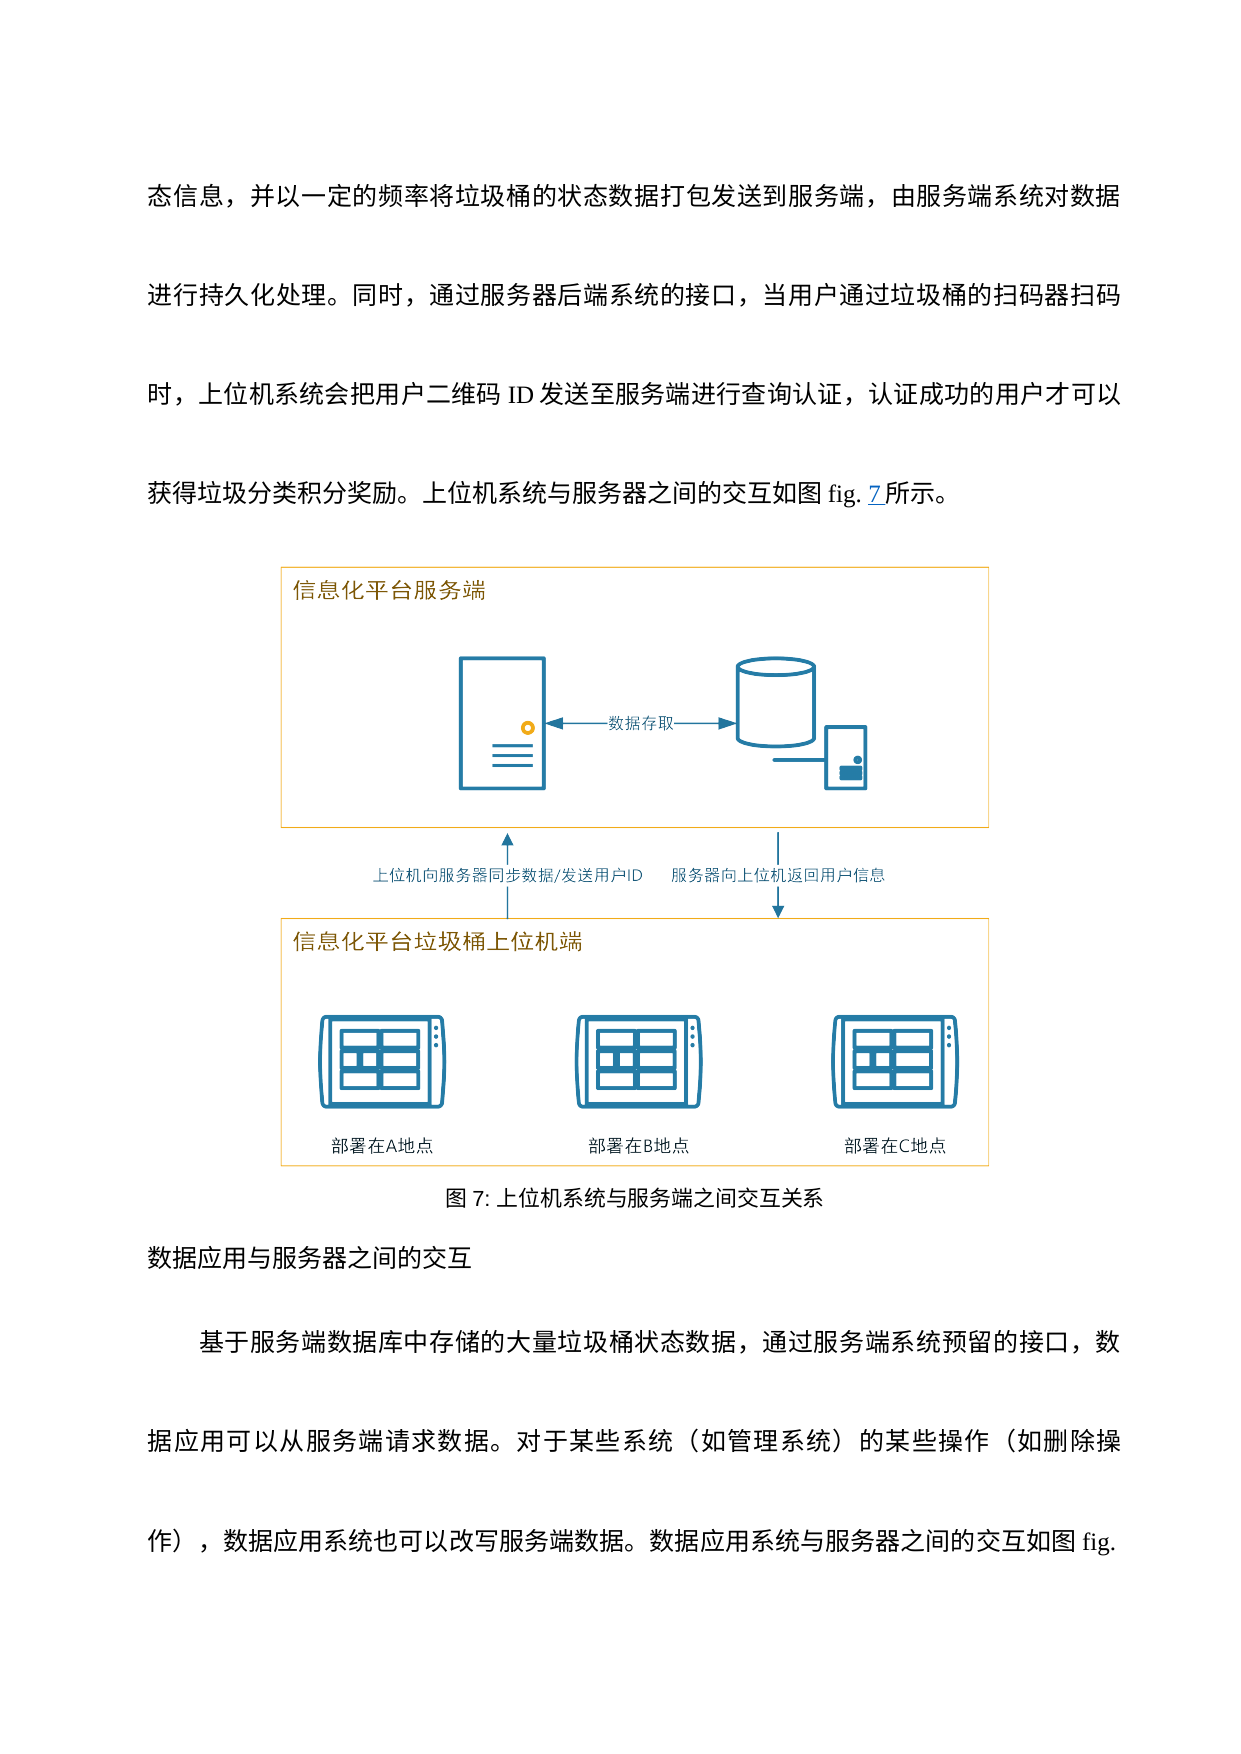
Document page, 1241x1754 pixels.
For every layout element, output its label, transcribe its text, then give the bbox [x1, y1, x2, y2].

picture [280, 566, 990, 1167]
text 图 7: 上位机系统与服务端之间交互关系 [148, 1180, 1122, 1213]
